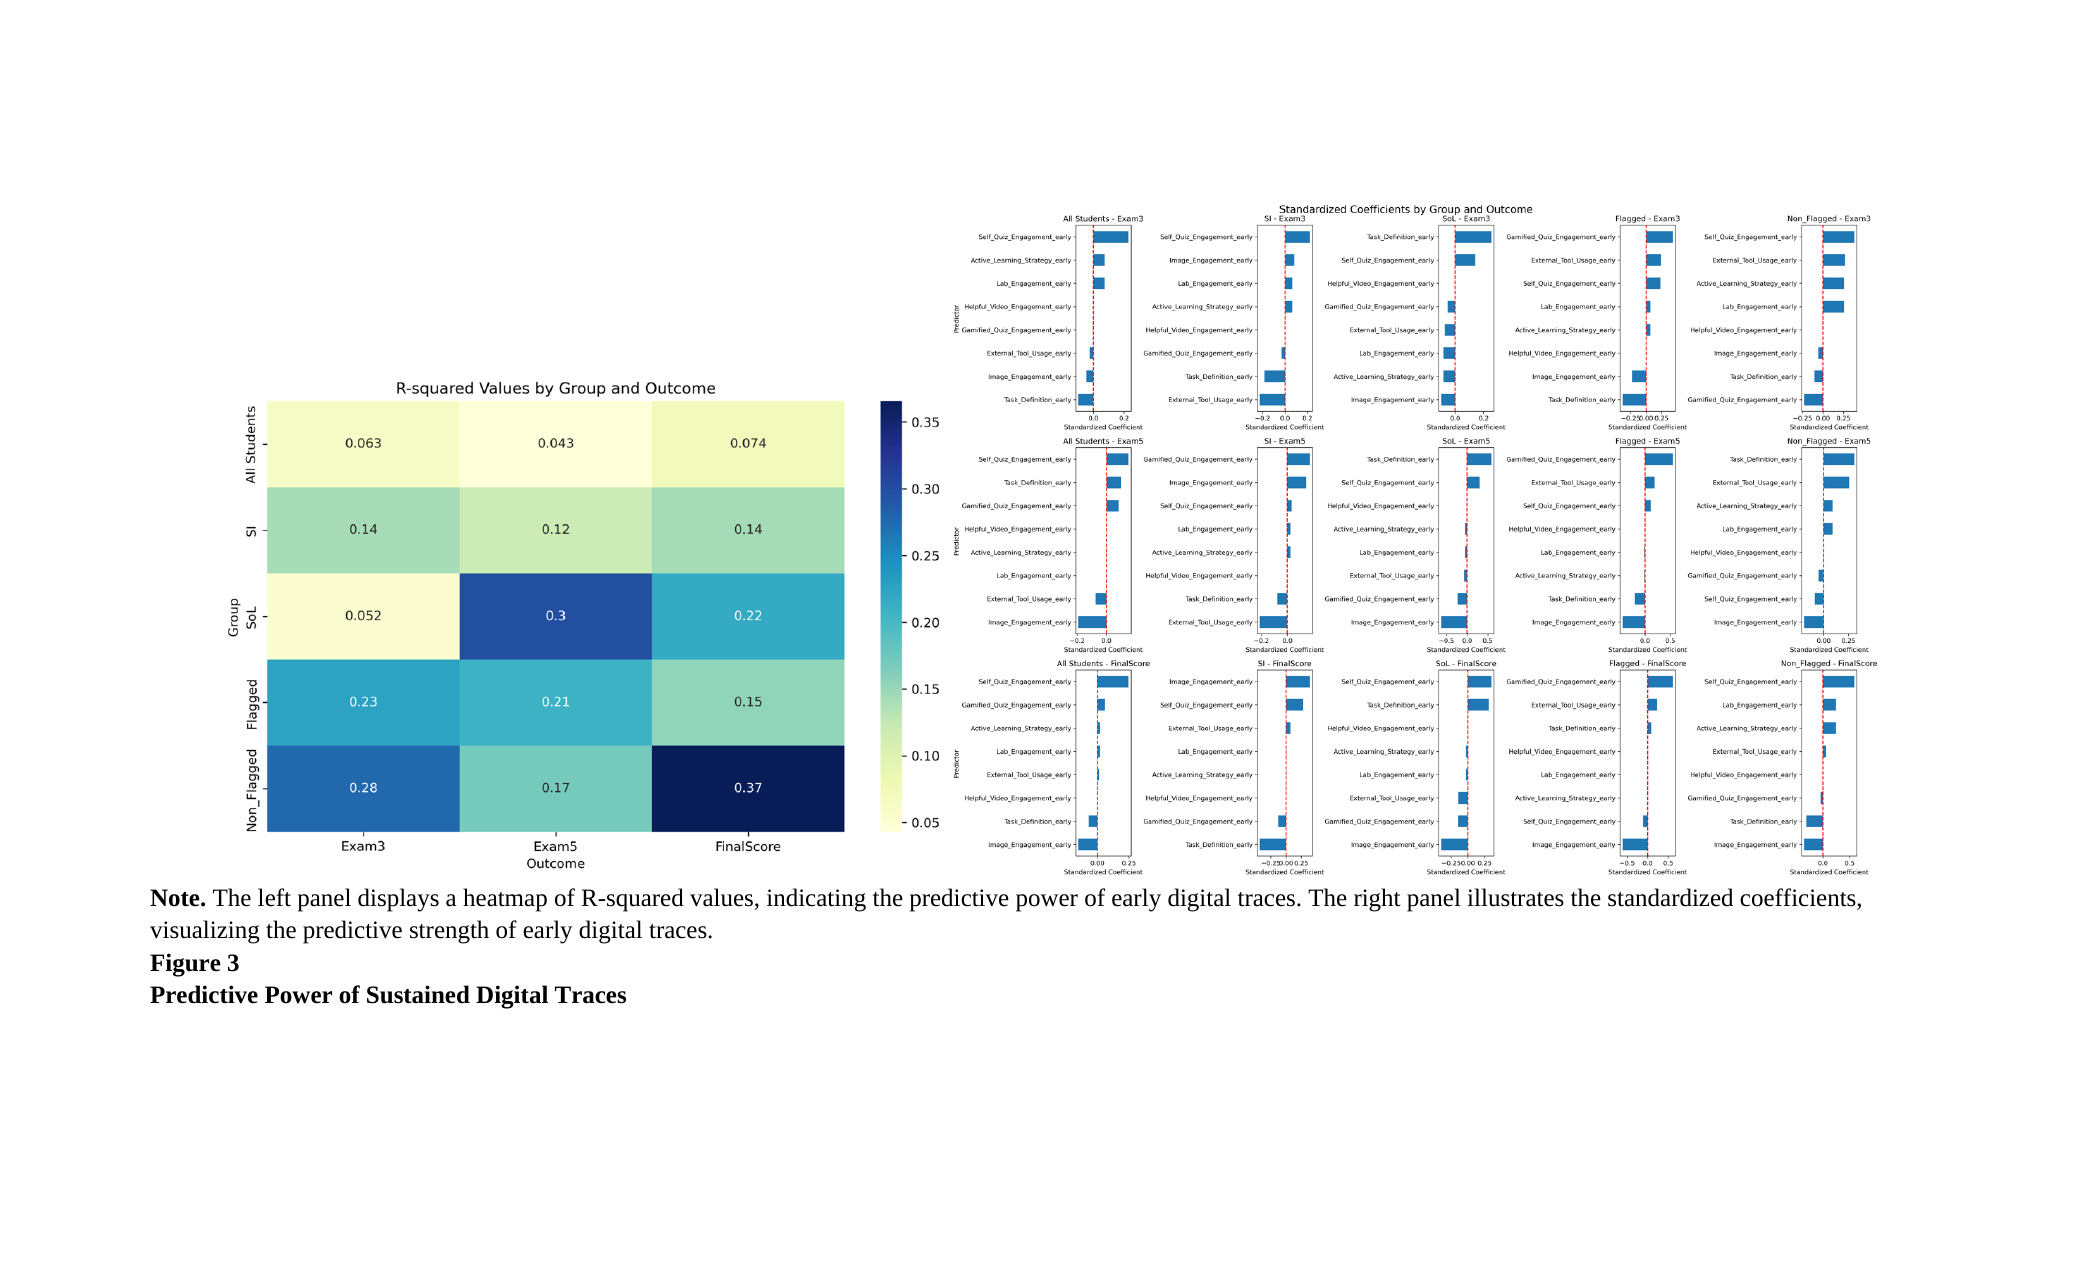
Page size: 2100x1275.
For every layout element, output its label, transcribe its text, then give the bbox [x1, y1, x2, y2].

text Figure 3 [150, 946, 1950, 979]
picture [218, 200, 1882, 880]
text Note. The left panel displays a heatmap of R-squared values, indicating the predictive power of early digital traces. The right panel illustrates the standardized coefficients, visualizing the predictive strength of early digital traces. [150, 881, 1950, 946]
text Predictive Power of Sustained Digital Traces [150, 979, 1950, 1011]
